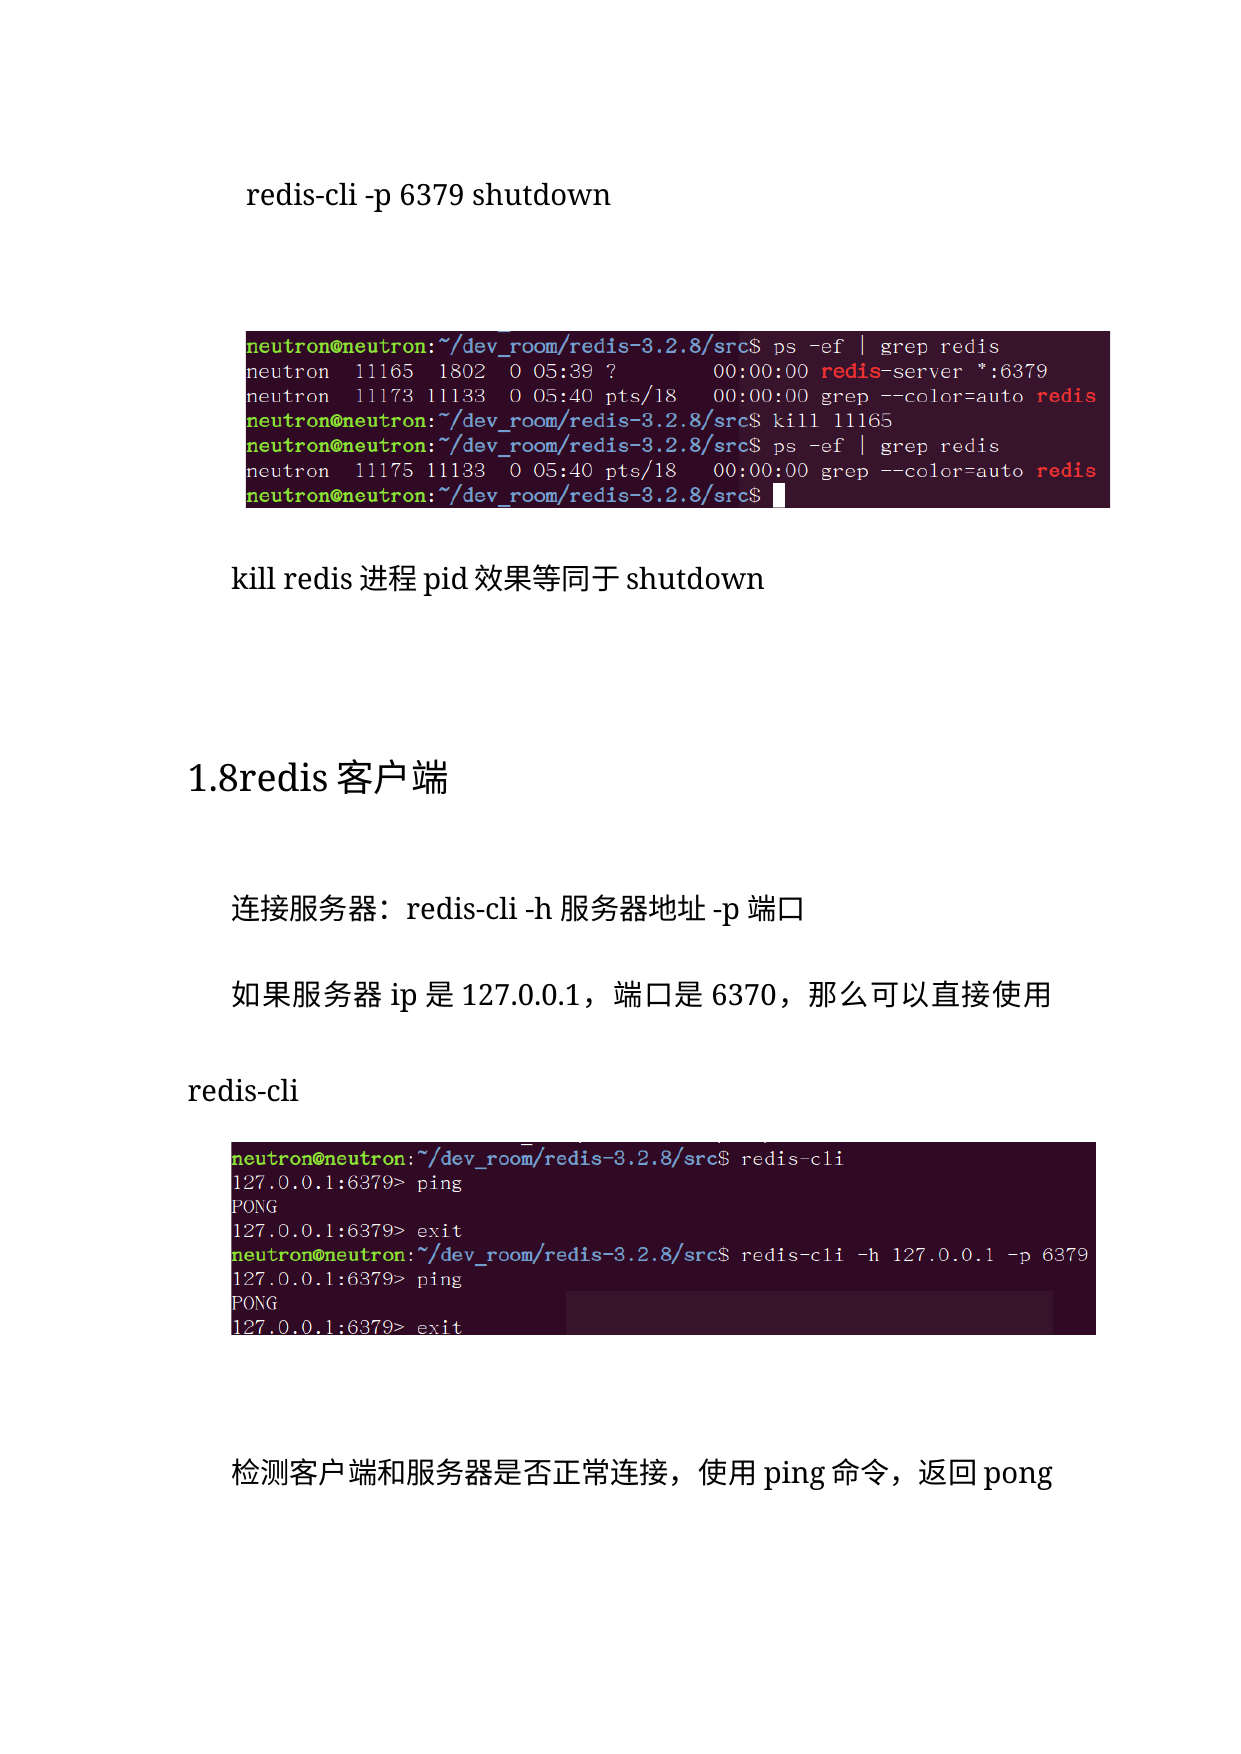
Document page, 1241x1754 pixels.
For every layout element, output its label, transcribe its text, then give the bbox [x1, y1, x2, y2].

text 连接服务器：redis-cli -h 服务器地址 -p 端口 [187, 874, 1053, 939]
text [187, 1438, 1053, 1503]
text kill redis进程pid效果等同于shutdown [187, 544, 1053, 609]
text 如果服务器ip是127.0.0.1，端口是6370，那么可以直接使用redis-cli [187, 960, 1053, 1123]
picture [245, 331, 1111, 508]
text redis-cli -p 6379 shutdown [187, 162, 1053, 227]
subtitle 1.8redis客户端 [187, 742, 1053, 807]
picture [231, 1142, 1096, 1335]
